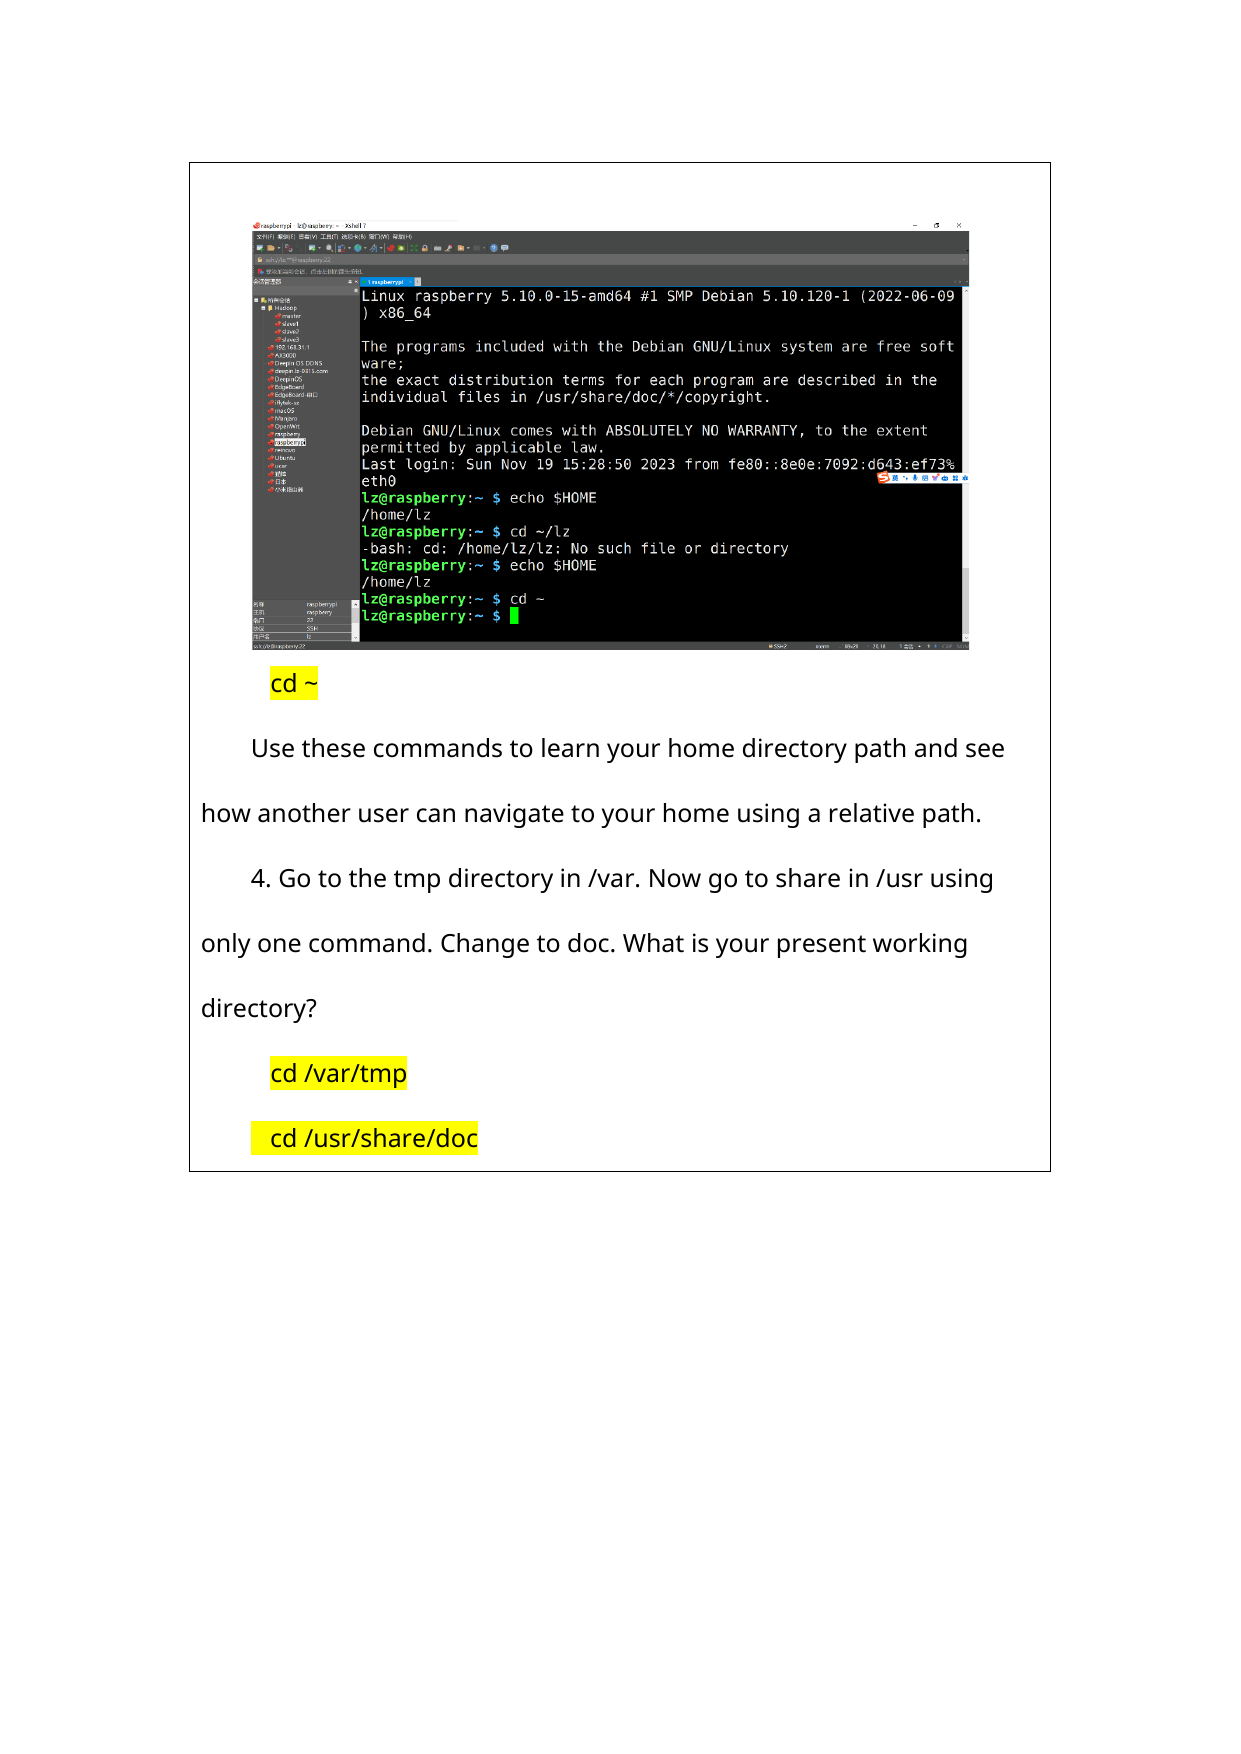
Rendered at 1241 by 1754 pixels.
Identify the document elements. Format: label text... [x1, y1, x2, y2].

table_cell III. Experimental Content： However, the following experiments are all conducted on the command line, so here I use SSH tools (such as Xshell) instead of GUI operations. i. Partitions 1. On which partition is your home directory? df -h, run this command to find out where your home directory is located on the system. 2. How many partitions are on your system? Lsblk, use this command to see a list of all partitions on your system. 3. What is the total size of your Linux installation? df -h /, execute this command to check the overall size of your Linux installation. ii Paths 1. Display your search path. echo $PATH, Use this command to see the directories where the system looks for executable files. 2. Export a senseless path and try listing directory content. export PATH=blah ls, try this to experiment with changing the search path and see how it affects the ability to list directory content. Here, because there is no ‘blah' in the environment, it leads to the situation that the system can't find any basic commands, such as ‘ls’. 3. What is the path to your home directory? How would another user reach your home directory starting from his own home directory, using a relative path? echo $HOME cd ~ Use these commands to learn your home directory path and see how another user can navigate to your home using a relative path. 4. Go to the tmp directory in /var. Now go to share in /usr using only one command. Change to doc. What is your present working directory? cd /var/tmp cd /usr/share/doc pwd Execute these commands to move between directories and find your current location. iii. Tour of the system 1. Change to the /proc directory. cd /proc, Navigate to the /proc directory to explore information about the system. 2. What CPU(s) is the system running on? cat cpuinfo Use this command to find details about the CPU(s) your system is using. 3. How much RAM does it currently use? cat meminfo | grep "MemTotal" Check the total RAM usage with this command. 4. How much swap space do you have? cat meminfo | grep "SwapTotal" Use this to see the total swap space on your system. 5. What drivers are loaded? lsmod List loaded drivers with this command. 6. How many hours has the system been running? uptime Check how long the system has been running with this command. 7. Which filesystems are known by your system? cat filesystems Explore filesystem information using this command. 8. Change to /etc/rc.d | /etc/init.d | /etc/runlevels and choose the directory appropriate for your run level. cd /etc/rc.d or cd /etc/runlevels Go to the specified directory to understand run levels. 9. What services should be running in this level? ls, list services running in the chosen run level. 10. Which services run in graphical mode that don't run in text mode? systemctl status lightdms Raspberry pie uses' light DM', so you can use the above command to view the service that runs correctly graphically. 11. Change to /etc cd /etc, navigate to the /etc directory. 12. How long does the system keep the log file in which user logins are monitored? cat login.defs | grep "LOG_FILE" Use this command to find the duration for which user logins are logged. 13. Which release are you running? cat os-release Check the release information of your Linux system. Because raspberryOS is based on Debian, it is shown here as Debian. 14. Are there any issues or messages of the day? cat issue cat motd Read system messages and issues with these commands. 15. How many users are defined on your system? cat passwd | wc -l, count the number of users on your system using this command. 16. How many groups? cat group | wc -l Count the number of groups on your system. 17. Where is the time zone information kept? ls /usr/share/zoneinfo Explore the time zone information directory. 18. Are the HOWTOs installed on your system? ls /usr/share/doc/HOWTO Check for installed HOWTOs with this command. The streamlined raspberry OS obviously doesn't have a built-in directory that doesn't necessarily include/usr/share/doc/howto. Usually, the documentation of Linux system and HOWTOs (such as HOWTO guide) are provided in the form of software packages, which are not necessarily installed in this path. 19. Change to /usr/share/doc. cd /usr/share/doc Move to the specified directory. 20. Name three programs that come with the GNU coreutils package. ls coreutils List three programs from the GNU coreutils package using this command. 21. Which version of bash is installed on this system? bash –version Check the installed version of bash. IV. Manipulating files 1. Create a new directory in your home directory. mkdir new_directory Make a new directory in your home directory using this command. 2. Can you move this directory to the same level as your home directory? mv new_directory ../ Move the directory to the same level as your home directory with this command. 3. Copy all XPM files from /usr/share/pixmaps to the new directory. What does XPM mean? cp /usr/share/pixmaps/*.xpm new_directory/ Copy XPM files to the new directory and explore what XPM means. 4. List the files in reverse alphabetical order. ls -r View files in reverse alphabetical order using this command. 5. Change to your home directory. Create a new directory and copy all the files of the /etc directory into it. Make sure that you also copy the files and directories which are in the subdirectories of /etc! (recursive copy) cd ~ mkdir etc_copy cp -r /etc/* etc_copy/ Navigate to your home directory, create a new directory, and copy the contents of /etc (including subdirectories) to it. 6. Change into the new directory and make a directory for files starting with an upper case character and one for files starting with a lower case character. Move all the files to the appropriate directories. Use as few commands as possible. cd etc_copy mkdir uppercase lowercase mv [A-Z]* uppercase/ mv [a-z]* lowercase/ Go to the new directory, create folders for uppercase and lowercase files, and move files accordingly using minimal commands. 7. Remove the remaining files. rm -r * Delete the remaining files in the current directory. 8. Delete the directory and its entire content using a single command. rm -r etc_copy Remove the directory and its contents in one go. 9. Use grep to find out which script starts the Font Server in the graphical run level. grep -r "Font Server" /etc/rc.d Find the script starting the Font Server in the graphical run level using grep. Raspberry pie can't achieve this goal through' grep-r "font server"/etc/rc1.d', so the' systemctl list-units-type = service-state = active | grepfont' command is used here to achieve the goal. 10. Where is the sendmail server program? which sendmail Locate the sendmail server program on your system. 11. Make a symbolic link in your home directory to /var/tmp. Check that it really works. Make another symbolic link in your home directory to this link. Check that it works. Remove the first link and list directory content. What happened to the second link? ln -s /var/tmp ~/my_var_tmp && cd ~ && ln -s my_var_tmp my_var_tmp_second && rm my_var_tmp && ls V. File permissions 1. Can you change file permissions on /home? sudo chmod 755 /home Change file permissions for /home using this command. 2. What is your standard file creation mode? umask Check the standard file creation mode (umask) on your system. 3. Change ownership of /etc to your own user and group. sudo chown -R your_user:your_group /etc Change ownership of /etc to your own user and group using this command. 4. Change file permissions of ~/.bashrc so that only you and your primary group can read it. chmod 640 ~/.bashrc Modify file permissions of ~/.bashrc to restrict read access to only you and your primary group. 5. Issue the command `locate root`. Do you notice anything special? locate root Because the operating system I use is raspberry OS, using the' locate root' command will directly report an error: "-bash: locate: command not found". 6. Make a symbolic link to /root. Can it be used? ln -s /root ~/my_root cd my_root Found that this can not be used. [190, 163, 1050, 1171]
picture [252, 220, 970, 650]
